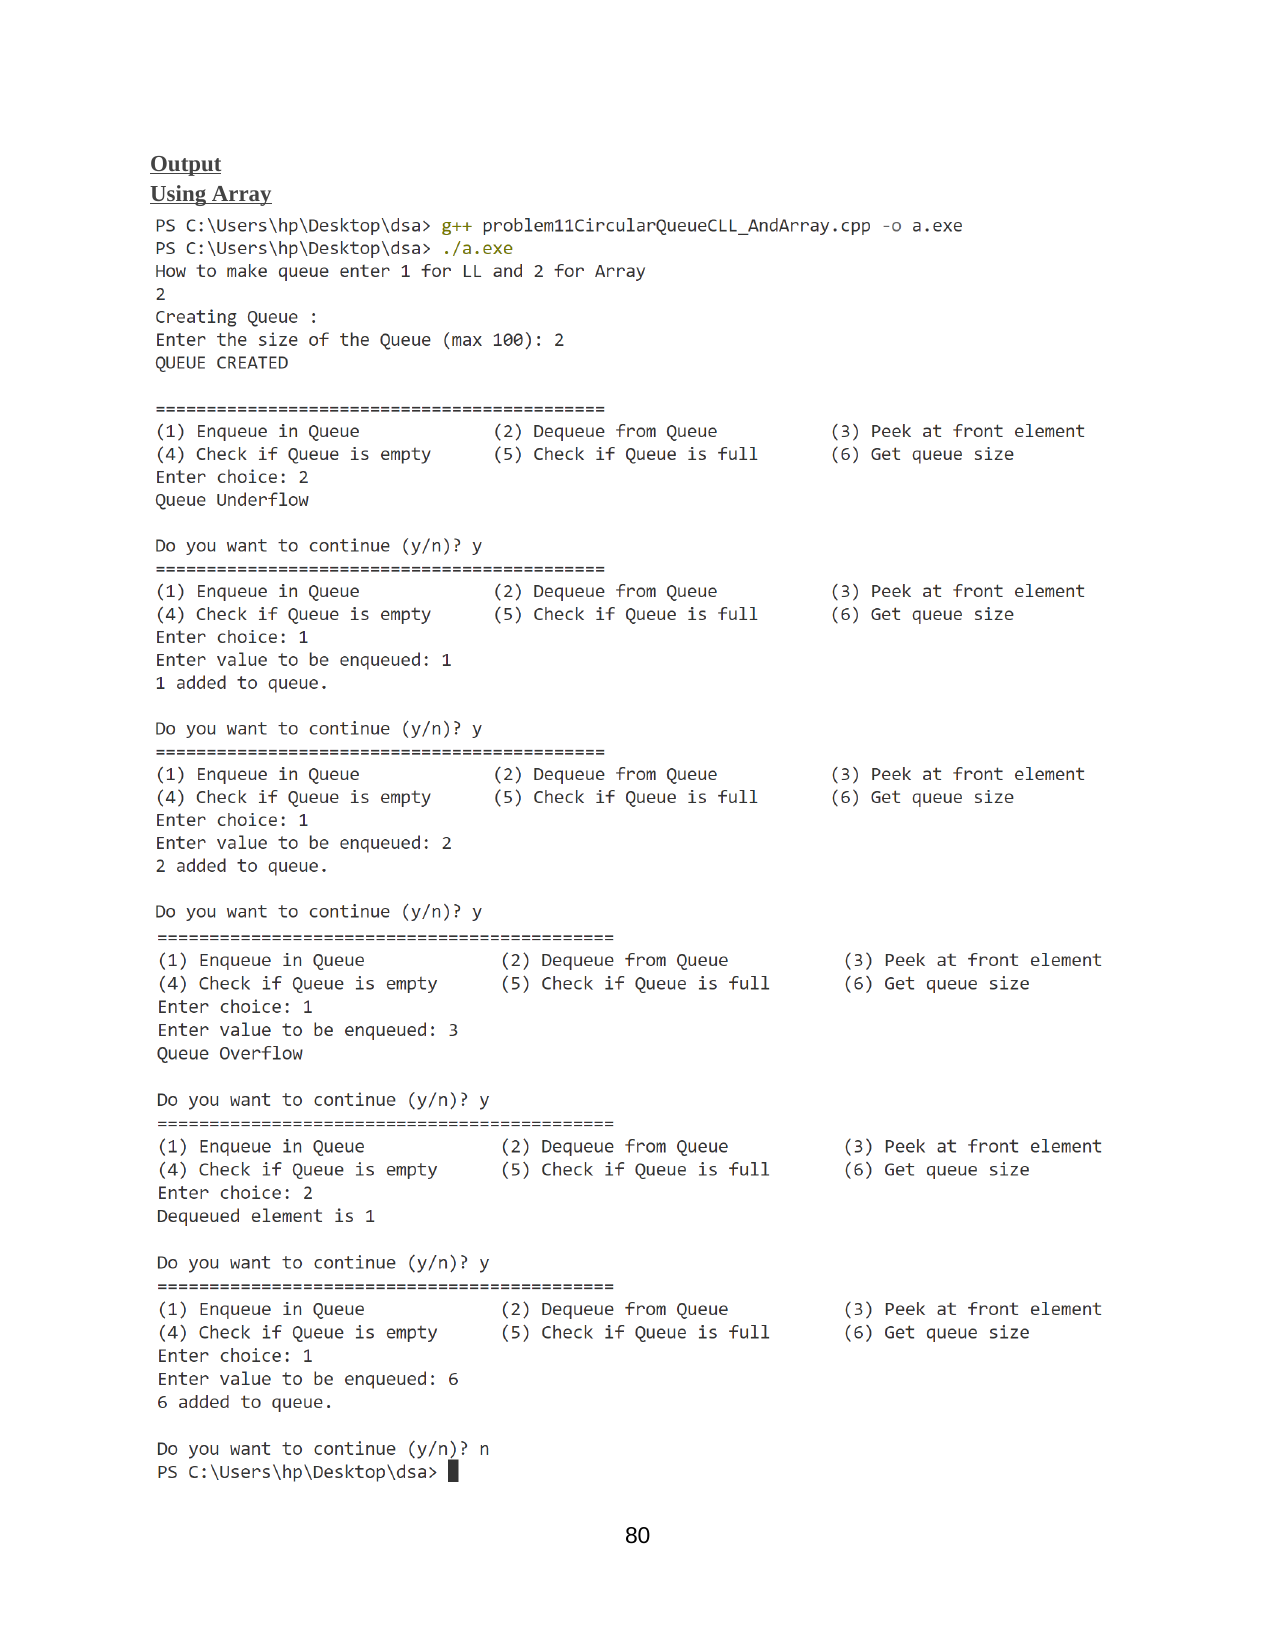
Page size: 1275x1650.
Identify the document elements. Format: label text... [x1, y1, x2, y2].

text Output [150, 150, 1125, 176]
text Using Array [150, 180, 1125, 207]
picture [150, 210, 1096, 925]
picture [150, 928, 1115, 1482]
